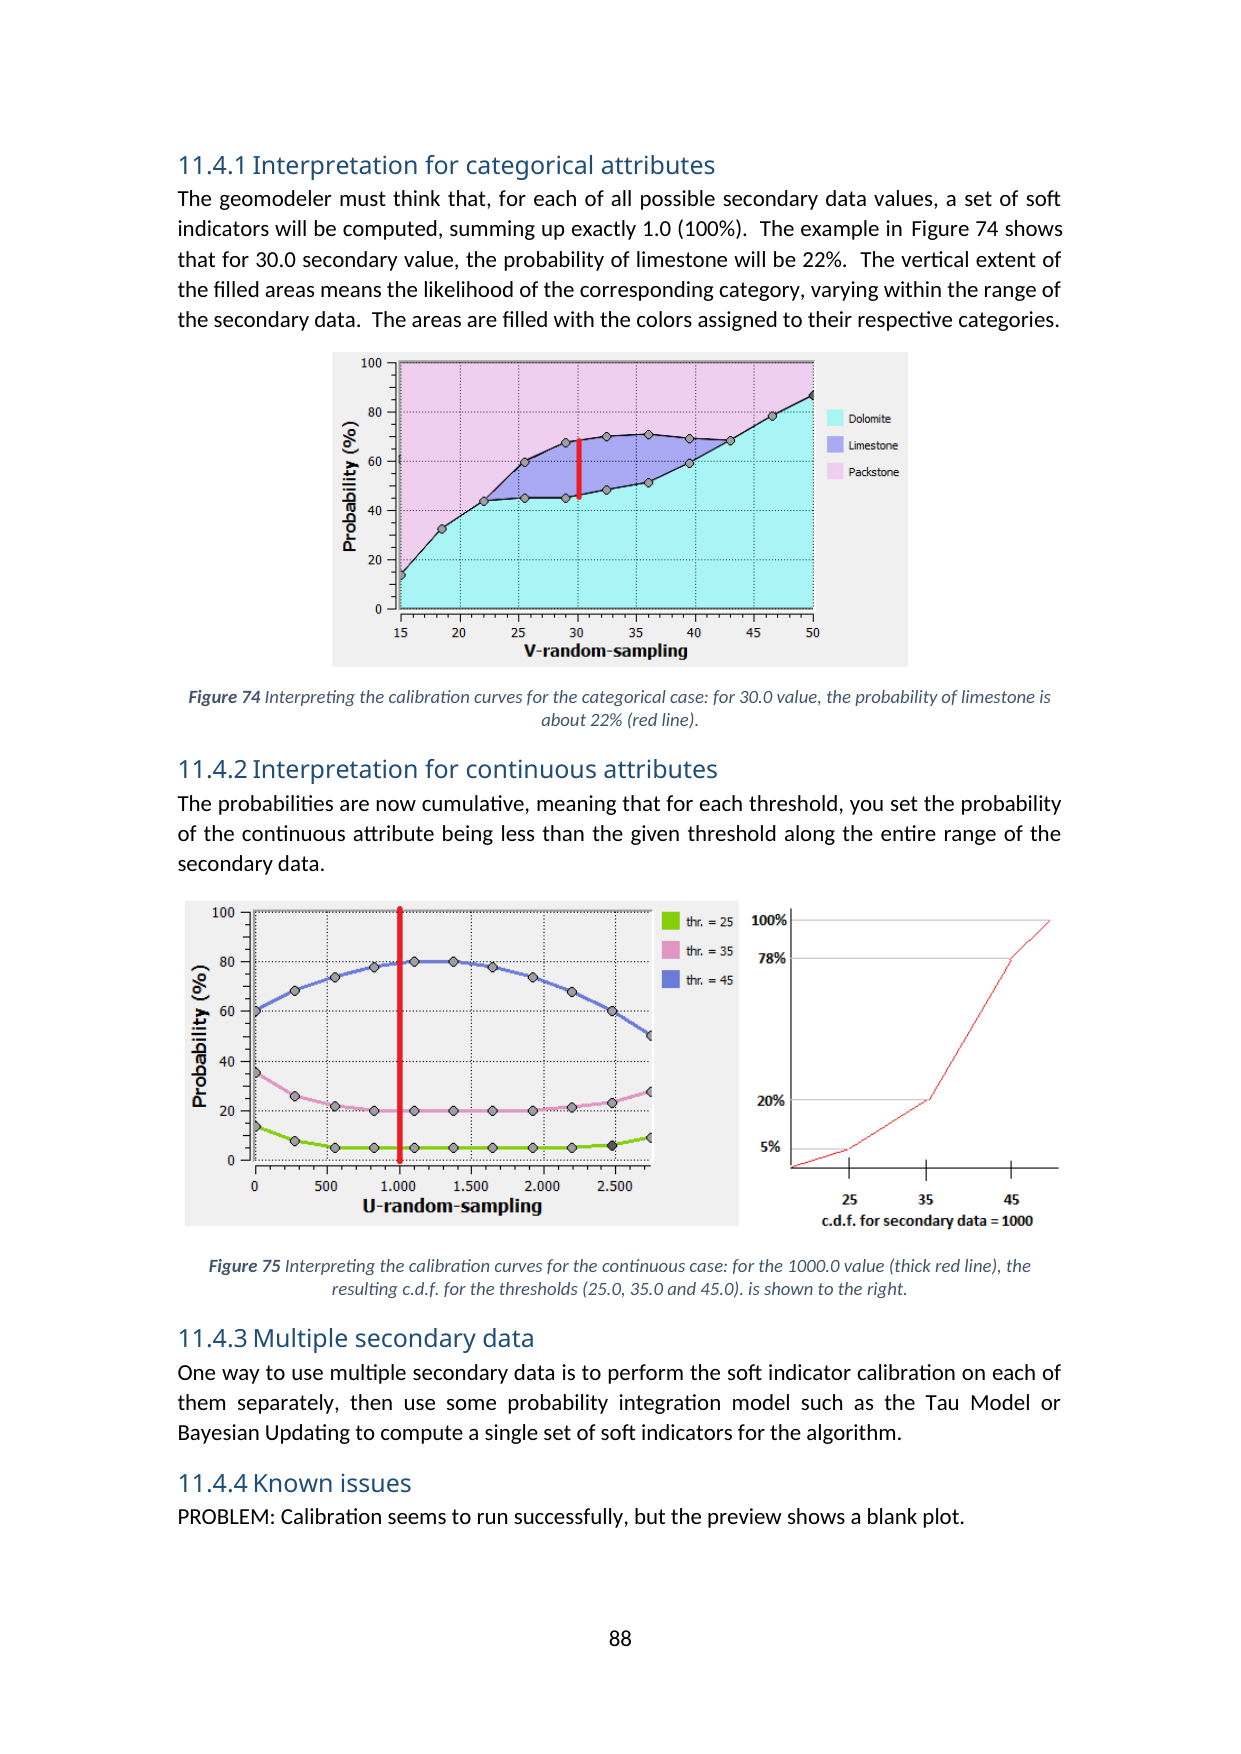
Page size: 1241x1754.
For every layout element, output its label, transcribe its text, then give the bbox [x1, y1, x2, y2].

picture [177, 896, 1062, 1236]
picture [332, 352, 909, 667]
subtitle Multiple secondary data [177, 1321, 1063, 1355]
text Figure 75 Interpreting the calibration curves for the continuous case: for the 1000.0 value (thick red line), the resulting c.d.f. for the thresholds (25.0, 35.0 and 45.0). is shown to the right. [177, 1254, 1063, 1300]
text PROBLEM: Calibration seems to run successfully, but the preview shows a blank plot. [177, 1502, 1063, 1530]
subtitle Known issues [177, 1465, 1063, 1499]
text One way to use multiple secondary data is to perform the soft indicator calibration on each of them separately, then use some probability integration model such as the Tau Model or Bayesian Updating to compute a single set of soft indicators for the algorithm. [177, 1358, 1063, 1446]
text The geomodeler must think that, for each of all possible secondary data values, a set of soft indicators will be computed, summing up exactly 1.0 (100%). The example in Figure 74 shows that for 30.0 secondary value, the probability of limestone will be 22%. The vertical extent of the filled areas means the likelihood of the corresponding category, varying within the range of the secondary data. The areas are filled with the colors assigned to their respective categories. [177, 184, 1063, 333]
text The probabilities are now cumulative, meaning that for each threshold, you set the probability of the continuous attribute being less than the given threshold along the entire range of the secondary data. [177, 789, 1063, 877]
text Figure 74 Interpreting the calibration curves for the categorical case: for 30.0 value, the probability of limestone is about 22% (red line). [177, 685, 1063, 731]
subtitle Interpretation for categorical attributes [177, 148, 1063, 182]
subtitle Interpretation for continuous attributes [177, 752, 1063, 786]
